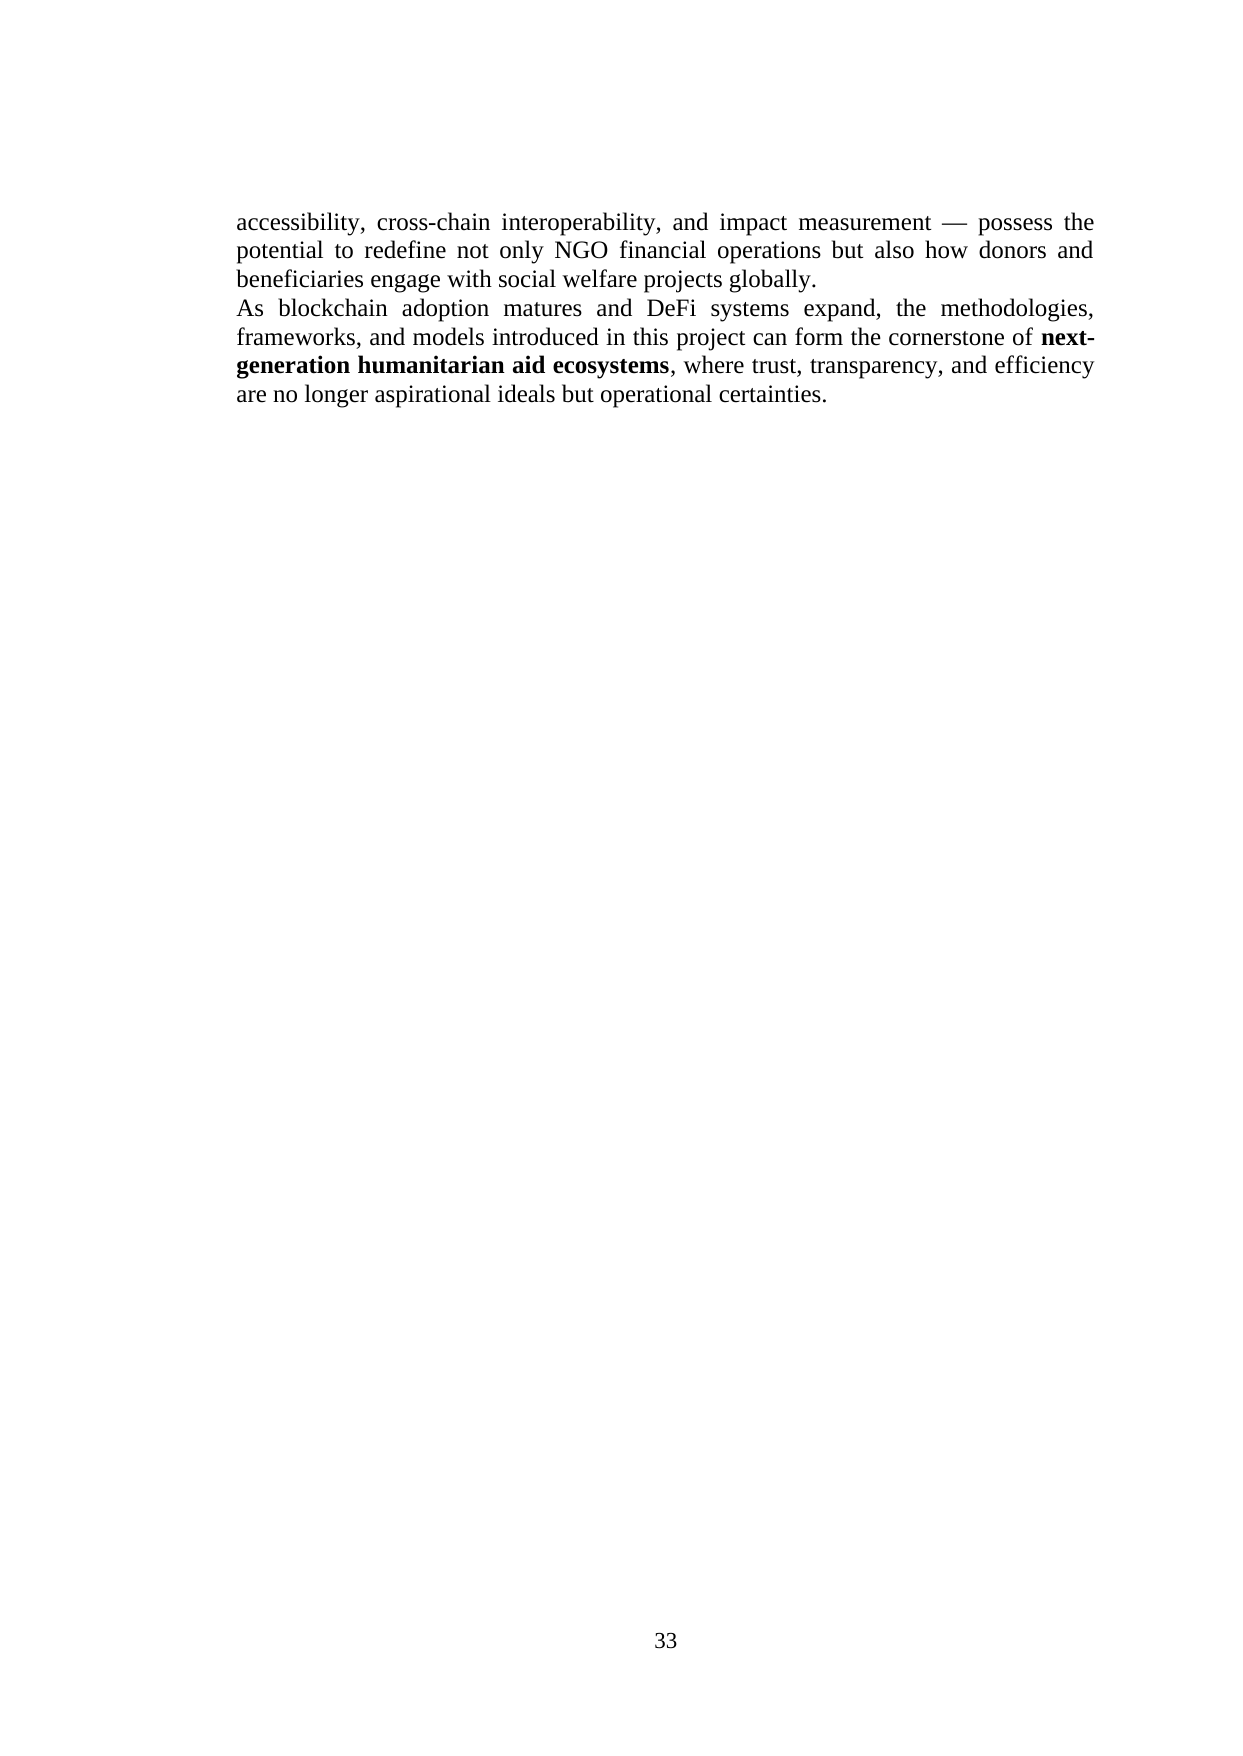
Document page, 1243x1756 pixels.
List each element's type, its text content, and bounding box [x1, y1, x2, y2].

text As blockchain adoption matures and DeFi systems expand, the methodologies, frameworks, and models introduced in this project can form the cornerstone of next-generation humanitarian aid ecosystems, where trust, transparency, and efficiency are no longer aspirational ideals but operational certainties. [236, 293, 1095, 408]
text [236, 207, 1095, 293]
